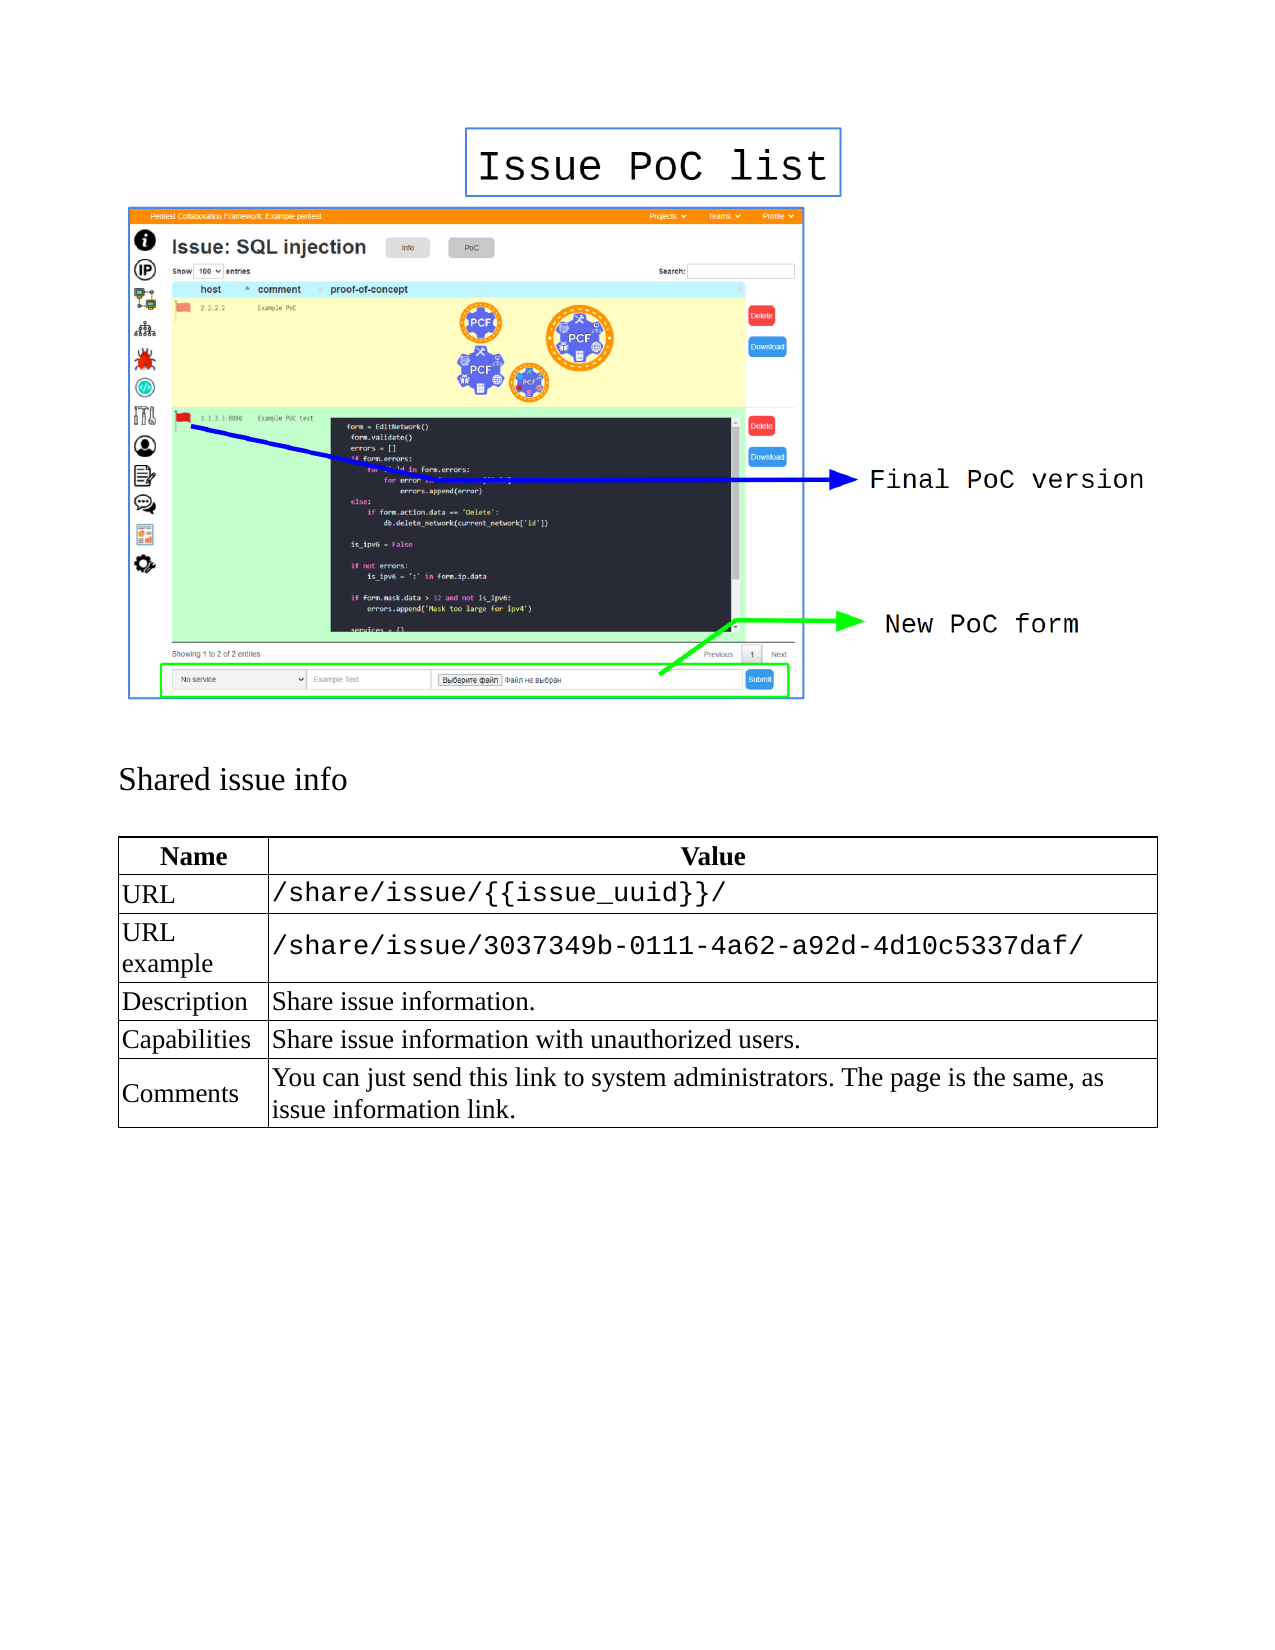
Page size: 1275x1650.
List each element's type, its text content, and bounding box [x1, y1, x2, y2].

table_cell Capabilities [119, 1021, 268, 1058]
table_cell URL [119, 875, 268, 912]
table_cell Share issue information. [269, 983, 1157, 1019]
table_header Value [269, 838, 1157, 874]
table_header Name [119, 838, 268, 874]
picture [118, 118, 1157, 705]
table_cell URL example [119, 914, 268, 982]
table_cell /share/issue/{{issue_uuid}}/ [269, 875, 1157, 912]
table_cell Share issue information with unauthorized users. [269, 1021, 1157, 1058]
text Shared issue info [118, 760, 1157, 798]
table_cell /share/issue/3037349b-0111-4a62-a92d-4d10c5337daf/ [269, 914, 1157, 982]
table_cell Description [119, 983, 268, 1019]
table_cell Comments [119, 1059, 268, 1127]
table_cell You can just send this link to system administrators. The page is the same, as issue information link. [269, 1059, 1157, 1127]
